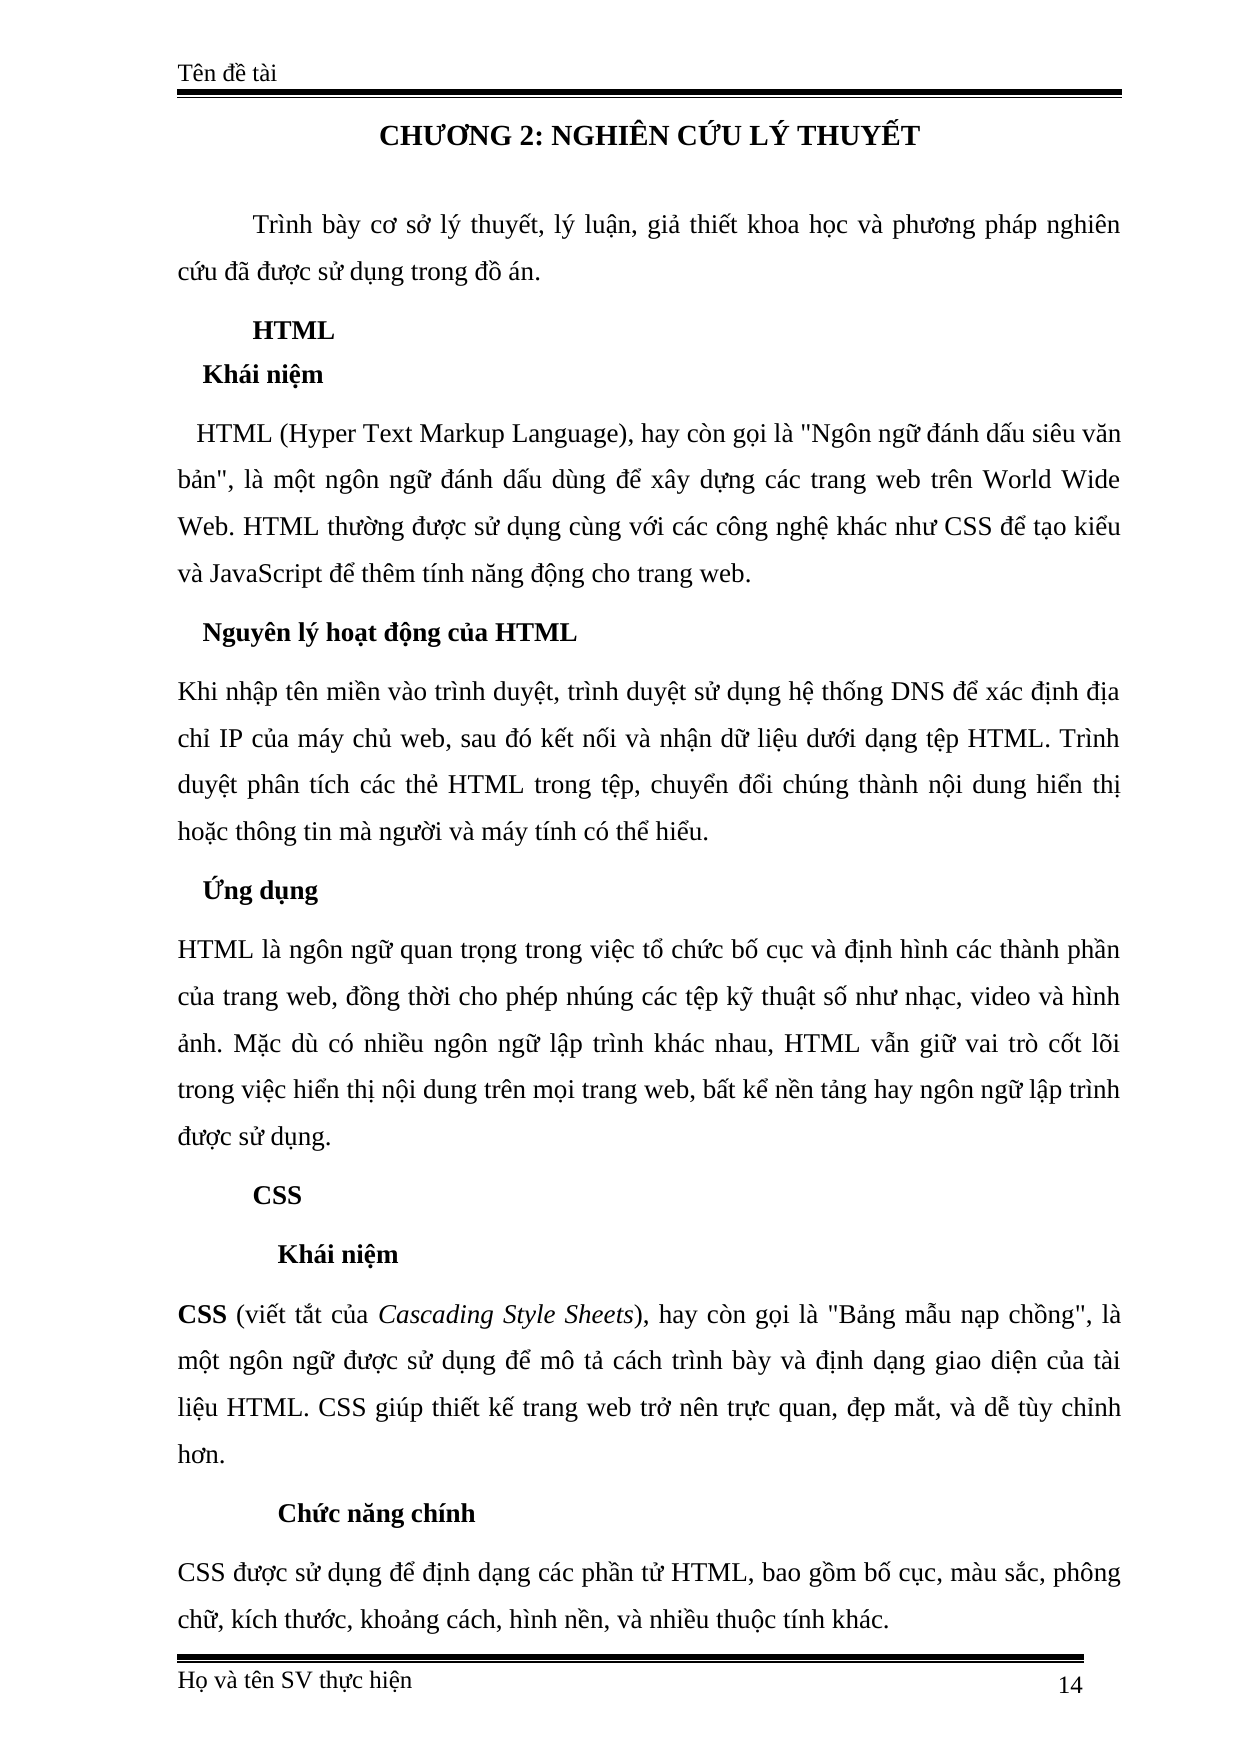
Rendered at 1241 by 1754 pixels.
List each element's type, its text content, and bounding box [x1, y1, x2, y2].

subtitle Chức năng chính [277, 1497, 1122, 1528]
text HTML (Hyper Text Markup Language), hay còn gọi là "Ngôn ngữ đánh dấu siêu văn bản", là một ngôn ngữ đánh dấu dùng để xây dựng các trang web trên World Wide Web. HTML thường được sử dụng cùng với các công nghệ khác như CSS để tạo kiểu và JavaScript để thêm tính năng động cho trang web. [177, 417, 1122, 588]
subtitle CSS [252, 1179, 1122, 1211]
subtitle Ứng dụng [202, 874, 1122, 906]
text CSS được sử dụng để định dạng các phần tử HTML, bao gồm bố cục, màu sắc, phông chữ, kích thước, khoảng cách, hình nền, và nhiều thuộc tính khác. [177, 1556, 1122, 1634]
subtitle Nguyên lý hoạt động của HTML [202, 616, 1122, 647]
subtitle Khái niệm [202, 358, 1122, 389]
text Trình bày cơ sở lý thuyết, lý luận, giả thiết khoa học và phương pháp nghiên cứu đã được sử dụng trong đồ án. [177, 208, 1122, 286]
text CSS (viết tắt của Cascading Style Sheets), hay còn gọi là "Bảng mẫu nạp chồng", là một ngôn ngữ được sử dụng để mô tả cách trình bày và định dạng giao diện của tài liệu HTML. CSS giúp thiết kế trang web trở nên trực quan, đẹp mắt, và dễ tùy chỉnh hơn. [177, 1298, 1122, 1469]
subtitle HTML [252, 314, 1122, 345]
text HTML là ngôn ngữ quan trọng trong việc tổ chức bố cục và định hình các thành phần của trang web, đồng thời cho phép nhúng các tệp kỹ thuật số như nhạc, video và hình ảnh. Mặc dù có nhiều ngôn ngữ lập trình khác nhau, HTML vẫn giữ vai trò cốt lõi trong việc hiển thị nội dung trên mọi trang web, bất kể nền tảng hay ngôn ngữ lập trình được sử dụng. [177, 933, 1122, 1151]
text Khi nhập tên miền vào trình duyệt, trình duyệt sử dụng hệ thống DNS để xác định địa chỉ IP của máy chủ web, sau đó kết nối và nhận dữ liệu dưới dạng tệp HTML. Trình duyệt phân tích các thẻ HTML trong tệp, chuyển đổi chúng thành nội dung hiển thị hoặc thông tin mà người và máy tính có thể hiểu. [177, 675, 1122, 846]
subtitle Khái niệm [277, 1238, 1122, 1270]
subtitle CHƯƠNG 2: NGHIÊN CỨU LÝ THUYẾT [177, 118, 1122, 152]
